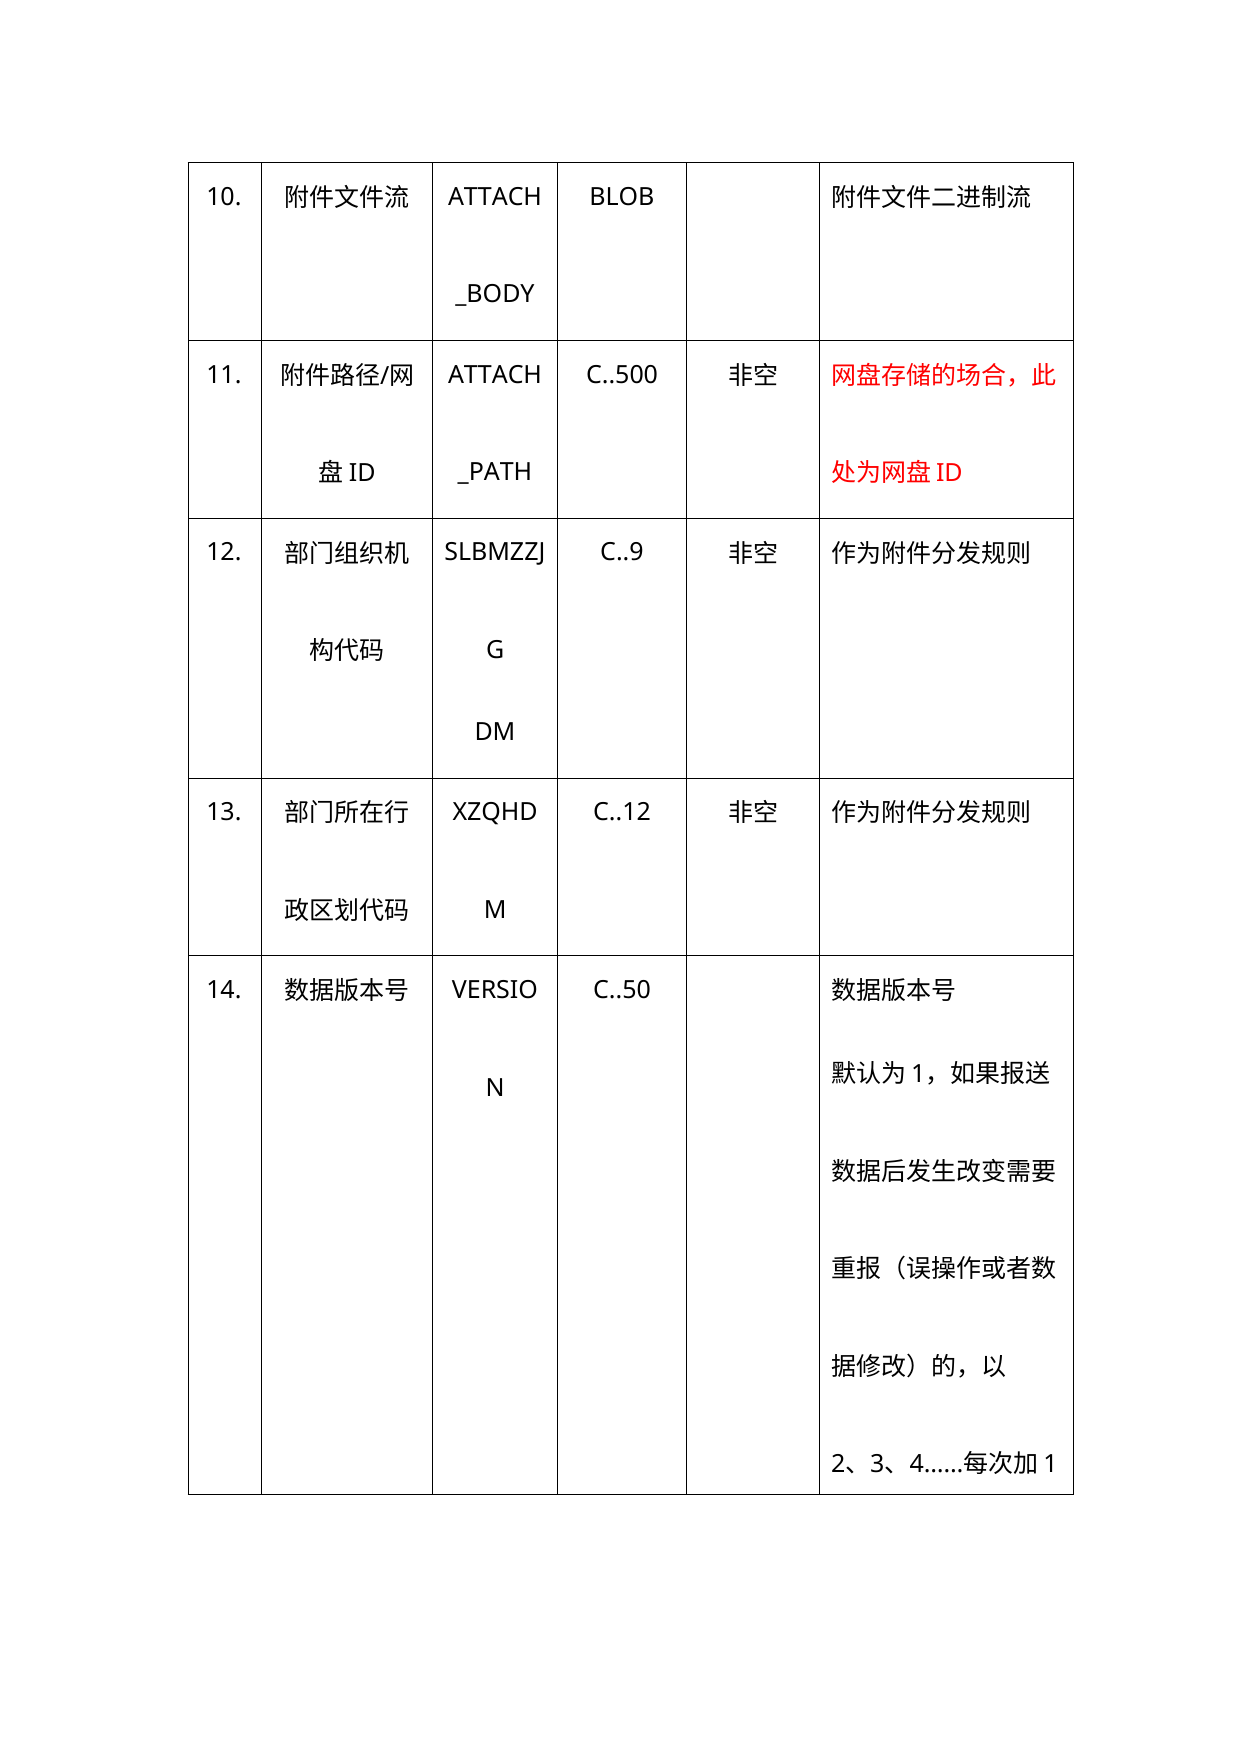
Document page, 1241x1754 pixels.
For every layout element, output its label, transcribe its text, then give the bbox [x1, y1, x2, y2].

table_cell ATTACH_PATH [433, 341, 557, 518]
table_cell 附件路径/网盘ID [262, 341, 432, 518]
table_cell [820, 956, 1073, 1494]
table_cell [189, 956, 261, 1494]
table_cell 非空 [687, 519, 819, 777]
table_cell 非空 [687, 779, 819, 955]
table_cell 作为附件分发规则 [820, 779, 1073, 955]
table_cell [189, 341, 261, 518]
table_cell 作为附件分发规则 [820, 519, 1073, 777]
table_cell [687, 163, 819, 340]
table_cell C..9 [558, 519, 686, 777]
table_cell ATTACH_BODY [433, 163, 557, 340]
table_cell 数据版本号 [262, 956, 432, 1494]
table_cell XZQHDM [433, 779, 557, 955]
table_cell C..500 [558, 341, 686, 518]
table_cell 附件文件二进制流 [820, 163, 1073, 340]
table_cell [687, 956, 819, 1494]
table_cell VERSION [433, 956, 557, 1494]
table_cell 附件文件流 [262, 163, 432, 340]
table_cell [189, 519, 261, 777]
table_cell C..50 [558, 956, 686, 1494]
table_cell 非空 [687, 341, 819, 518]
table_cell 部门所在行政区划代码 [262, 779, 432, 955]
table_cell C..12 [558, 779, 686, 955]
table_cell SLBMZZJG DM [433, 519, 557, 777]
table_cell [189, 779, 261, 955]
table_cell [189, 163, 261, 340]
table_cell 部门组织机构代码 [262, 519, 432, 777]
table_cell BLOB [558, 163, 686, 340]
table_cell 网盘存储的场合，此处为网盘ID [820, 341, 1073, 518]
